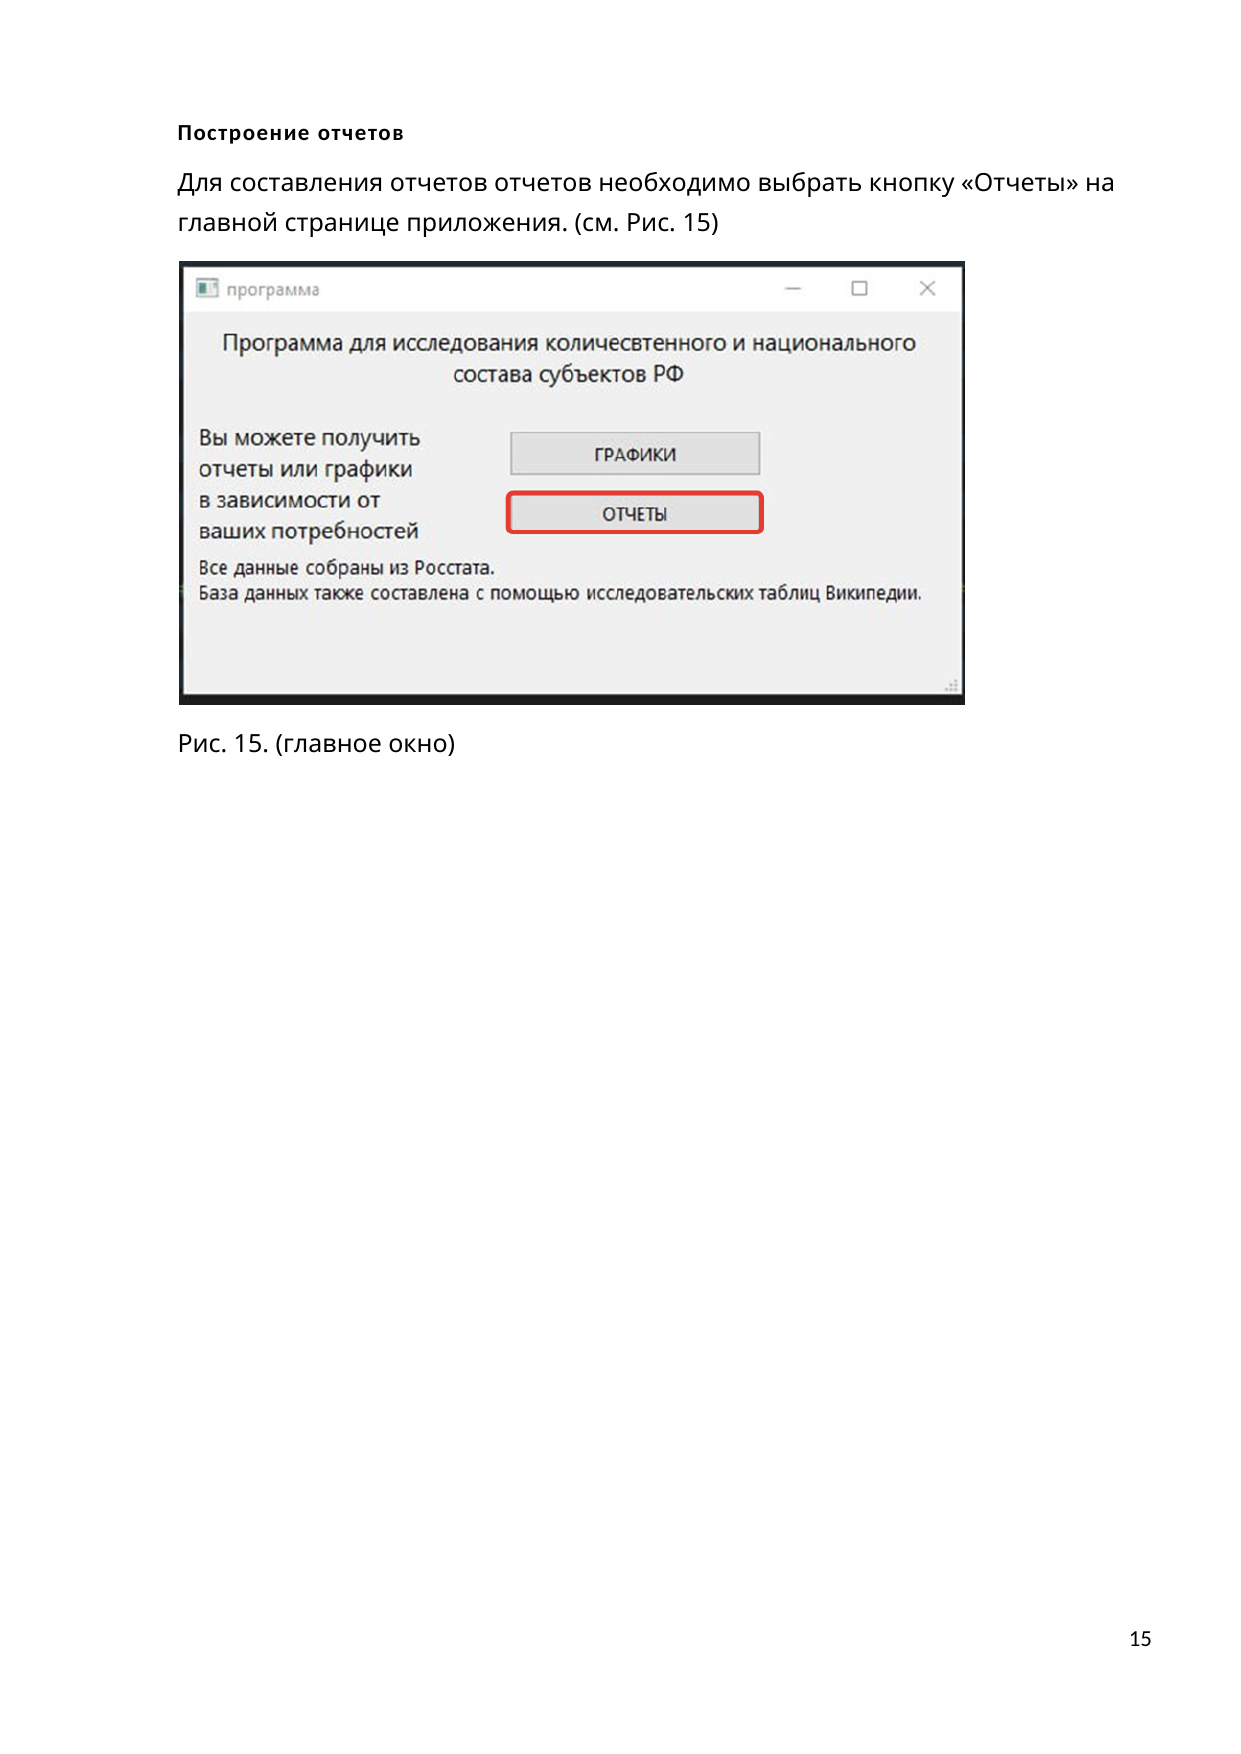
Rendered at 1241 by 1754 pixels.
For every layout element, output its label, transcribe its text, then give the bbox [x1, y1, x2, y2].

subtitle Построение отчетов [177, 118, 1152, 146]
text Для составления отчетов отчетов необходимо выбрать кнопку «Отчеты» на главной странице приложения. (см. Рис. 15) [177, 165, 1152, 238]
text Рис. 15. (главное окно) [177, 726, 1152, 760]
picture [177, 260, 966, 706]
